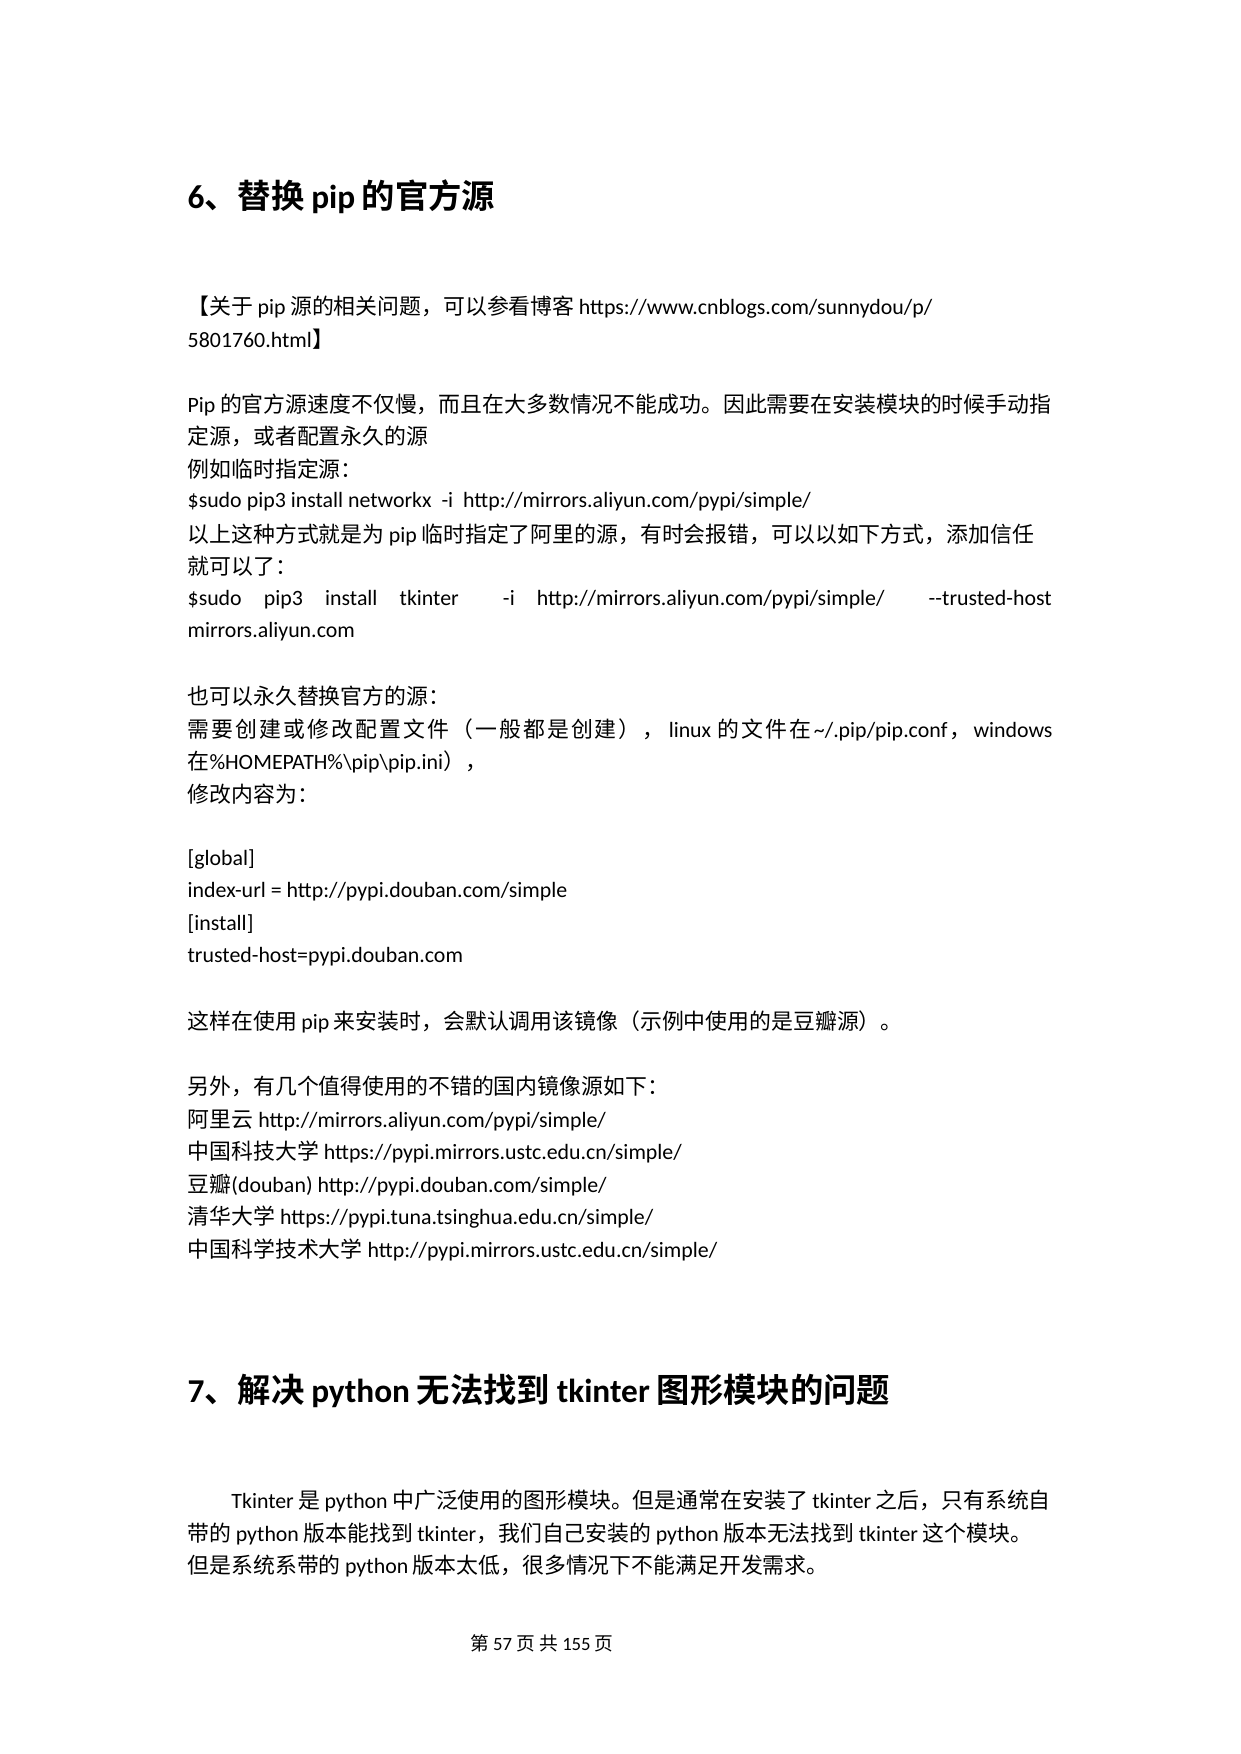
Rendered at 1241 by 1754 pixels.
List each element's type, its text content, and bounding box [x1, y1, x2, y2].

text 豆瓣(douban) http://pypi.douban.com/simple/ [187, 1166, 1053, 1199]
text $sudo pip3 install tkinter -i http://mirrors.aliyun.com/pypi/simple/ --trusted-host mirrors.aliyun.com [187, 581, 1053, 646]
text [global] [187, 841, 1053, 874]
text 修改内容为： [187, 776, 1053, 809]
subtitle 7、解决python无法找到tkinter图形模块的问题 [187, 1356, 1053, 1421]
text 清华大学 https://pypi.tuna.tsinghua.edu.cn/simple/ [187, 1199, 1053, 1231]
text Tkinter是python中广泛使用的图形模块。但是通常在安装了tkinter之后，只有系统自带的python版本能找到tkinter，我们自己安装的python版本无法找到tkinter这个模块。但是系统系带的python版本太低，很多情况下不能满足开发需求。 [187, 1483, 1053, 1580]
text 另外，有几个值得使用的不错的国内镜像源如下： [187, 1069, 1053, 1101]
text 阿里云 http://mirrors.aliyun.com/pypi/simple/ [187, 1101, 1053, 1134]
subtitle 6、替换pip的官方源 [187, 162, 1053, 227]
text 以上这种方式就是为pip临时指定了阿里的源，有时会报错，可以以如下方式，添加信任就可以了： [187, 516, 1053, 581]
text 例如临时指定源： [187, 451, 1053, 484]
text 中国科技大学 https://pypi.mirrors.ustc.edu.cn/simple/ [187, 1134, 1053, 1166]
text $sudo pip3 install networkx -i http://mirrors.aliyun.com/pypi/simple/ [187, 484, 1053, 516]
text 也可以永久替换官方的源： [187, 679, 1053, 711]
text 中国科学技术大学 http://pypi.mirrors.ustc.edu.cn/simple/ [187, 1231, 1053, 1264]
text Pip的官方源速度不仅慢，而且在大多数情况不能成功。因此需要在安装模块的时候手动指定源，或者配置永久的源 [187, 386, 1053, 451]
text 【关于pip源的相关问题，可以参看博客https://www.cnblogs.com/sunnydou/p/5801760.html】 [187, 289, 1053, 354]
text 需要创建或修改配置文件（一般都是创建），linux的文件在~/.pip/pip.conf，windows在%HOMEPATH%\pip\pip.ini）， [187, 711, 1053, 776]
text [install] [187, 906, 1053, 939]
text trusted-host=pypi.douban.com [187, 939, 1053, 971]
text 这样在使用pip来安装时，会默认调用该镜像（示例中使用的是豆瓣源）。 [187, 1004, 1053, 1036]
text index-url = http://pypi.douban.com/simple [187, 874, 1053, 906]
